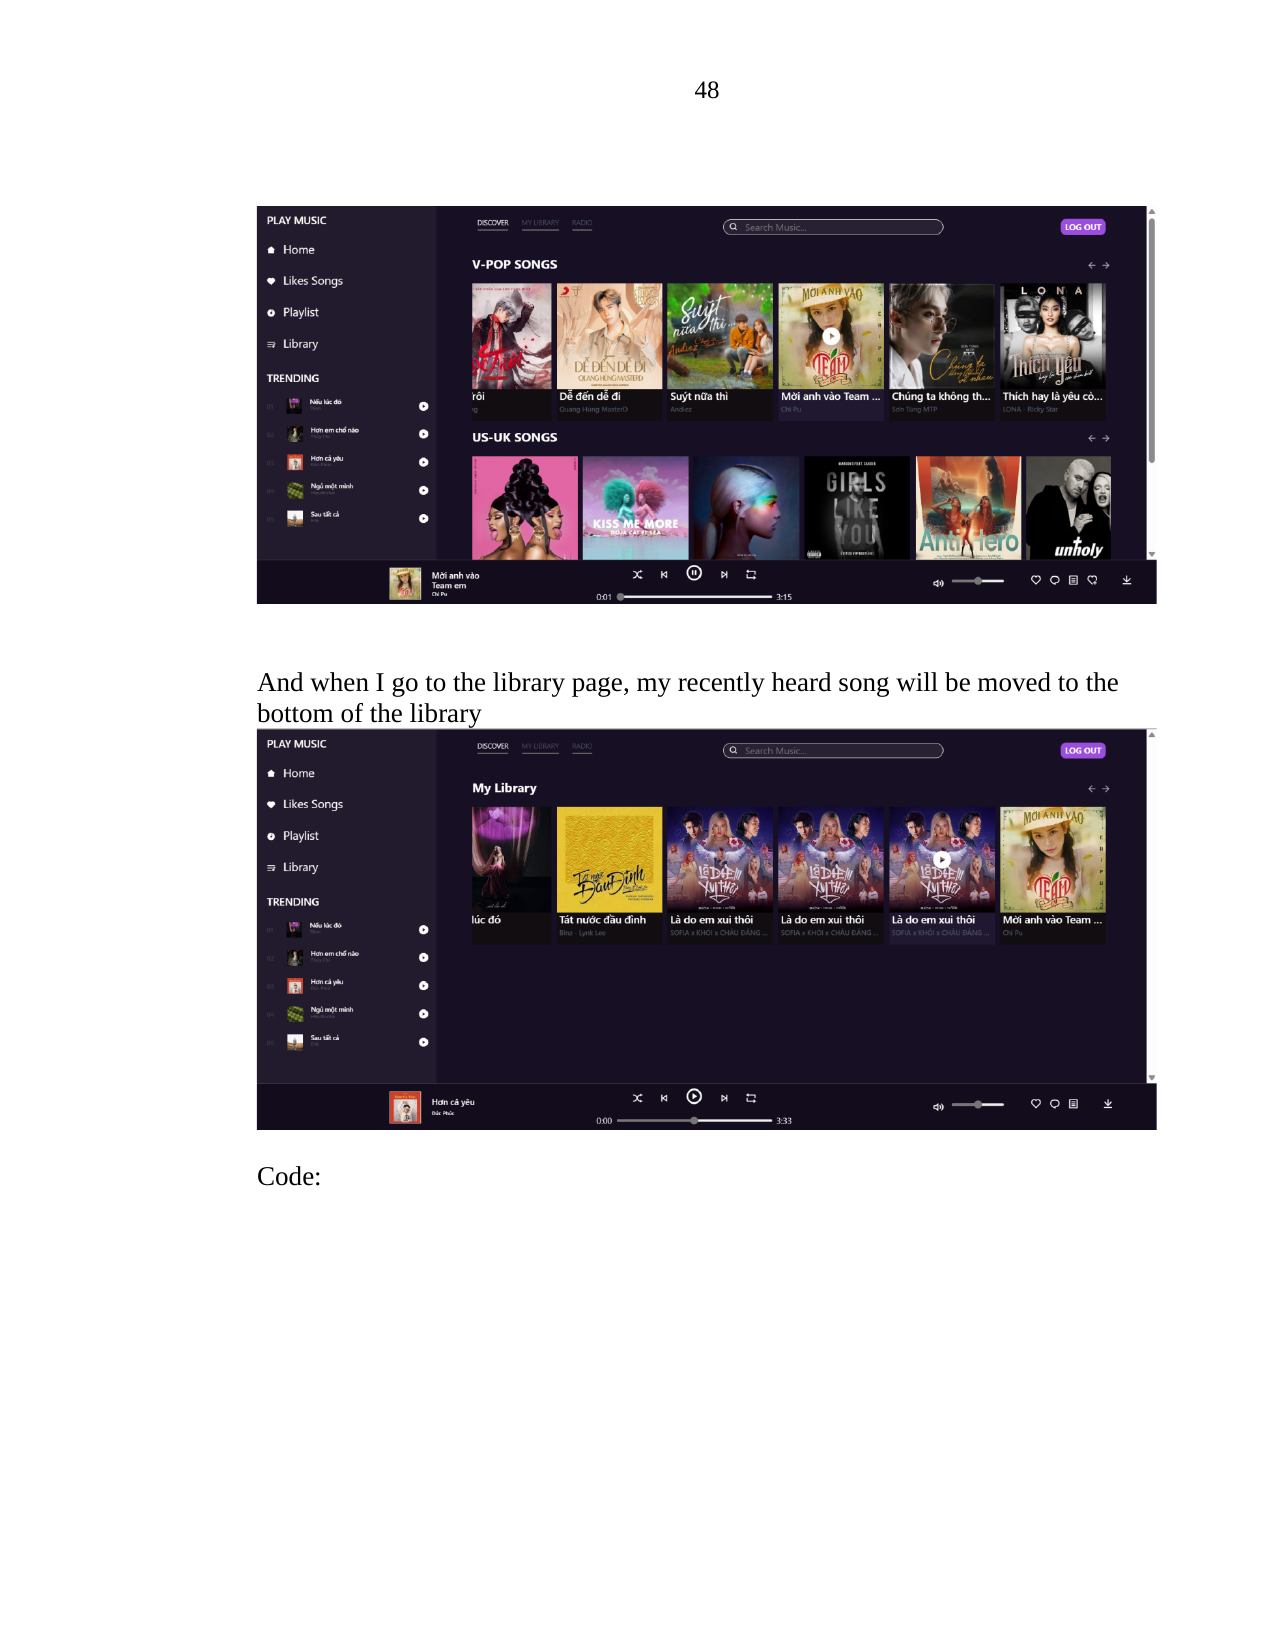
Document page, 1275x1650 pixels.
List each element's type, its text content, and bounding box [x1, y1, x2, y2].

text And when I go to the library page, my recently heard song will be moved to the bottom of the library [257, 666, 1157, 728]
picture [256, 728, 1157, 1130]
text Code: [257, 1160, 1157, 1192]
picture [256, 206, 1157, 604]
